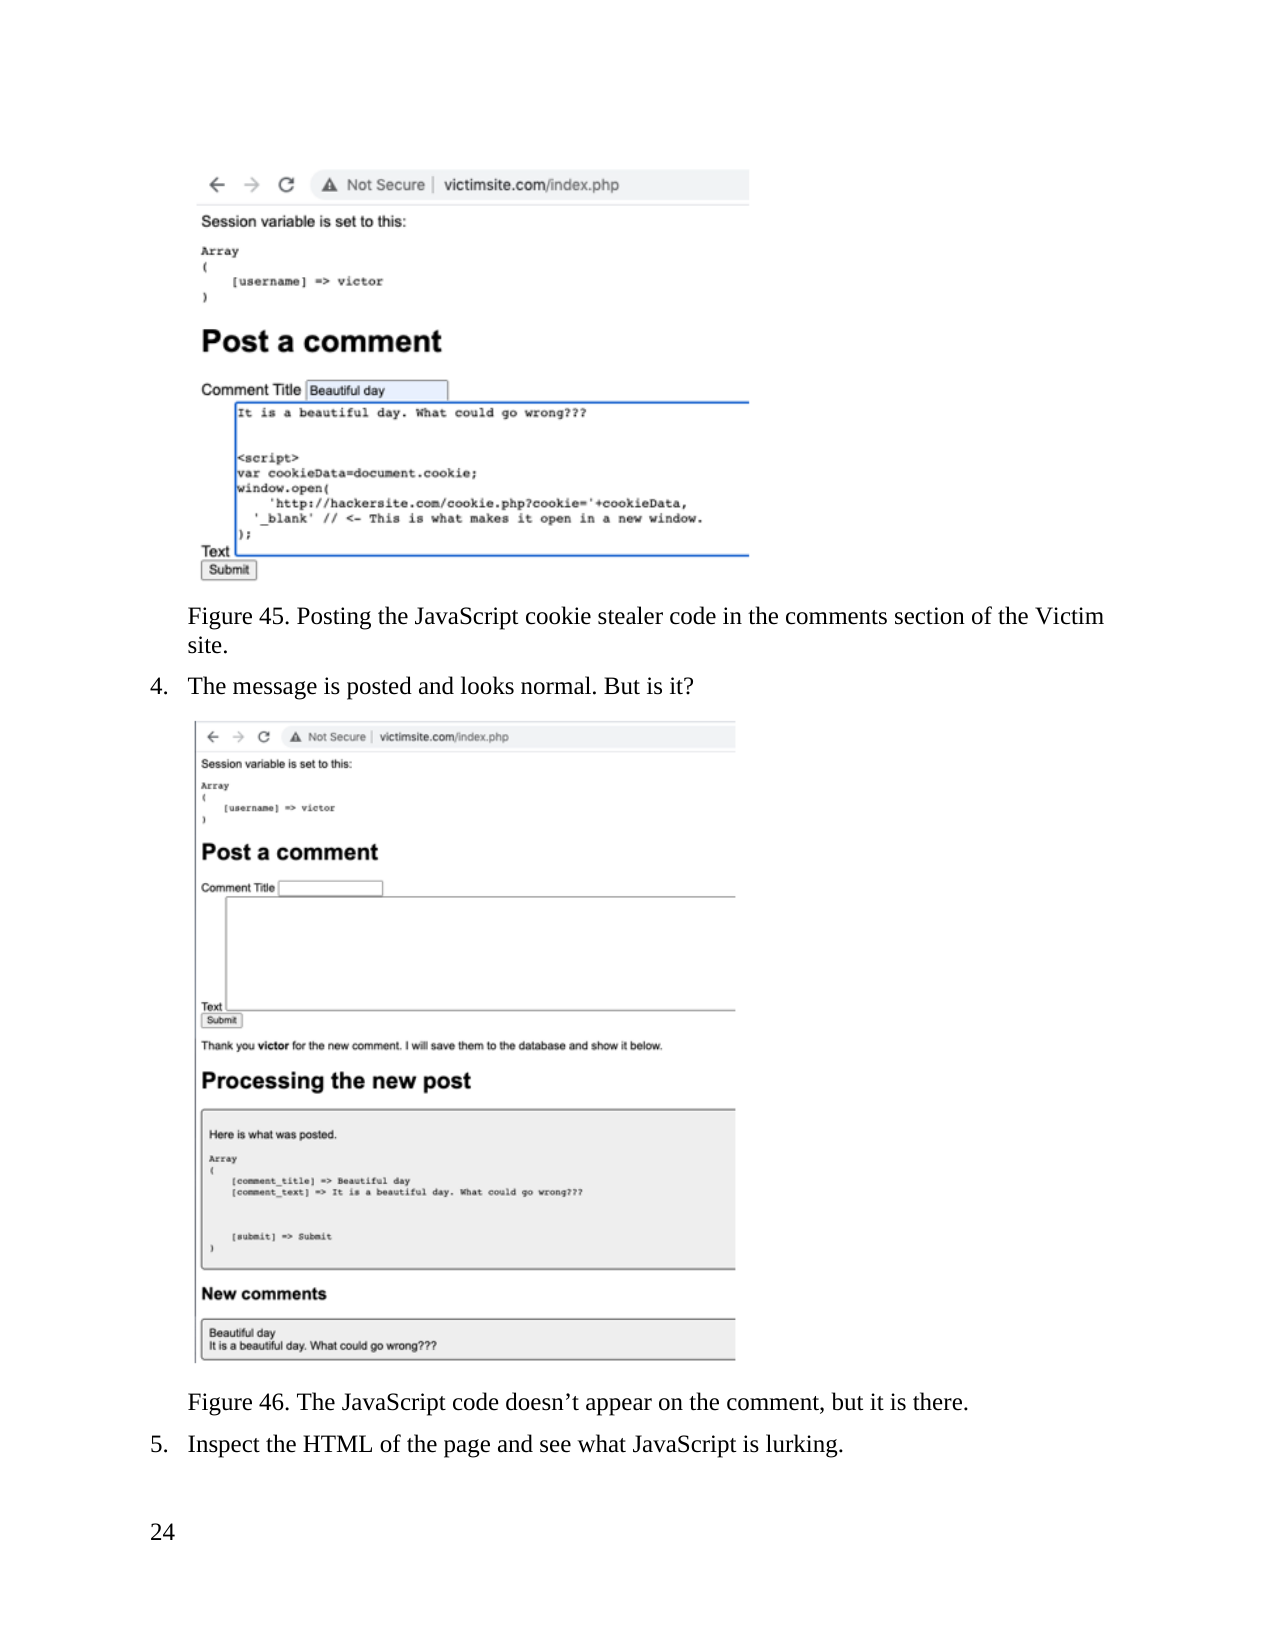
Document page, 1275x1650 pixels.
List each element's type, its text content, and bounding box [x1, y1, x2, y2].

list The message is posted and looks normal. But is it? [150, 671, 1125, 700]
list Inspect the HTML of the page and see what JavaScript is lurking. [150, 1429, 1125, 1457]
picture [187, 712, 746, 1375]
picture [187, 161, 775, 589]
text Figure 45. Posting the JavaScript cookie stealer code in the comments section of the Victim site. [187, 601, 1125, 659]
text Figure 46. The JavaScript code doesn’t appear on the comment, but it is there. [187, 1387, 1125, 1416]
